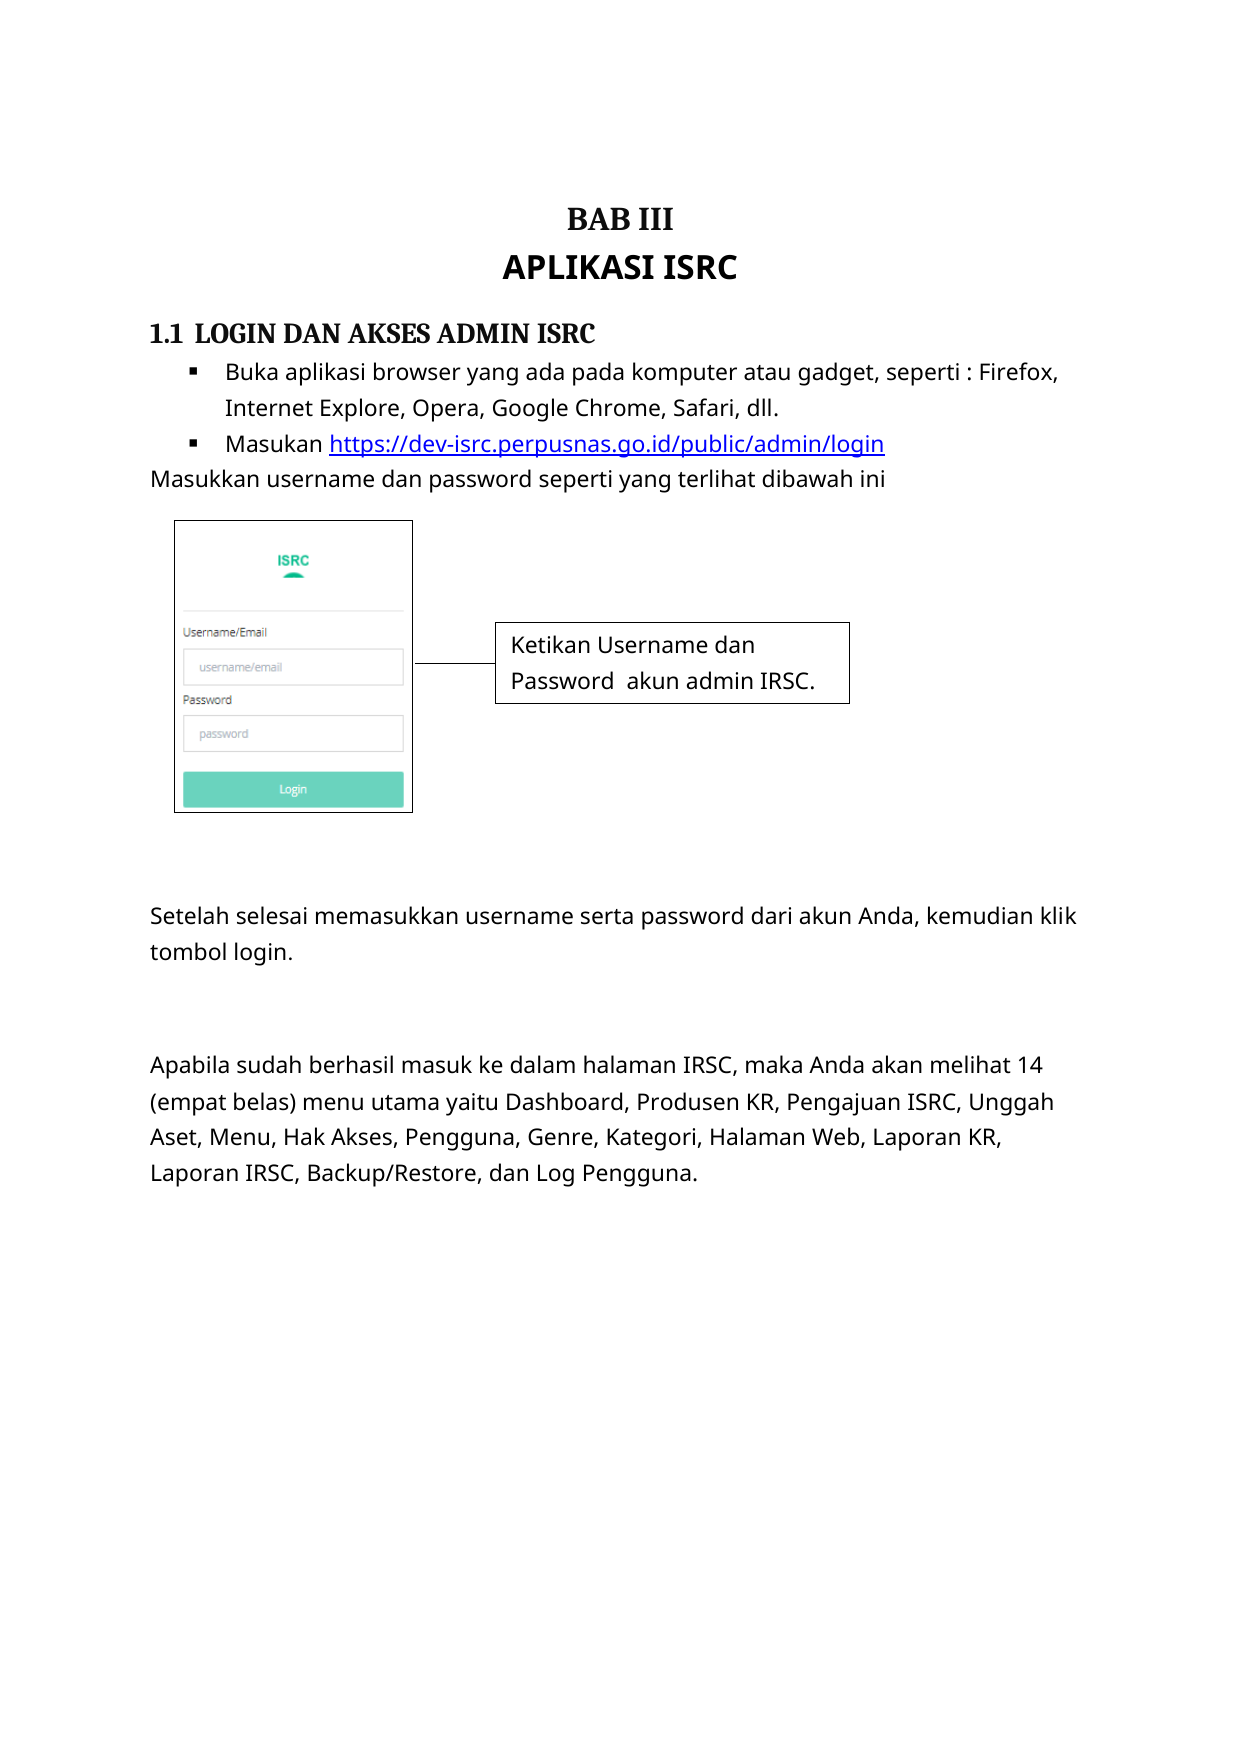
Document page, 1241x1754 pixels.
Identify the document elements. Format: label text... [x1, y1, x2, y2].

subtitle BAB III [150, 200, 1090, 238]
subtitle LOGIN DAN AKSES ADMIN ISRC [150, 317, 1090, 351]
picture [175, 521, 412, 812]
text Masukkan username dan password seperti yang terlihat dibawah ini [150, 463, 1090, 495]
text APLIKASI ISRC [150, 244, 1090, 289]
list Buka aplikasi browser yang ada pada komputer atau gadget, seperti : Firefox, Internet Explore, Opera, Google Chrome, Safari, dll. [187, 356, 1090, 423]
text Apabila sudah berhasil masuk ke dalam halaman IRSC, maka Anda akan melihat 14 (empat belas) menu utama yaitu Dashboard, Produsen KR, Pengajuan ISRC, Unggah Aset, Menu, Hak Akses, Pengguna, Genre, Kategori, Halaman Web, Laporan KR, Laporan IRSC, Backup/Restore, dan Log Pengguna. [150, 1049, 1090, 1188]
list Masukan https://dev-isrc.perpusnas.go.id/public/admin/login [187, 427, 1090, 459]
text Setelah selesai memasukkan username serta password dari akun Anda, kemudian klik tombol login. [150, 900, 1090, 967]
